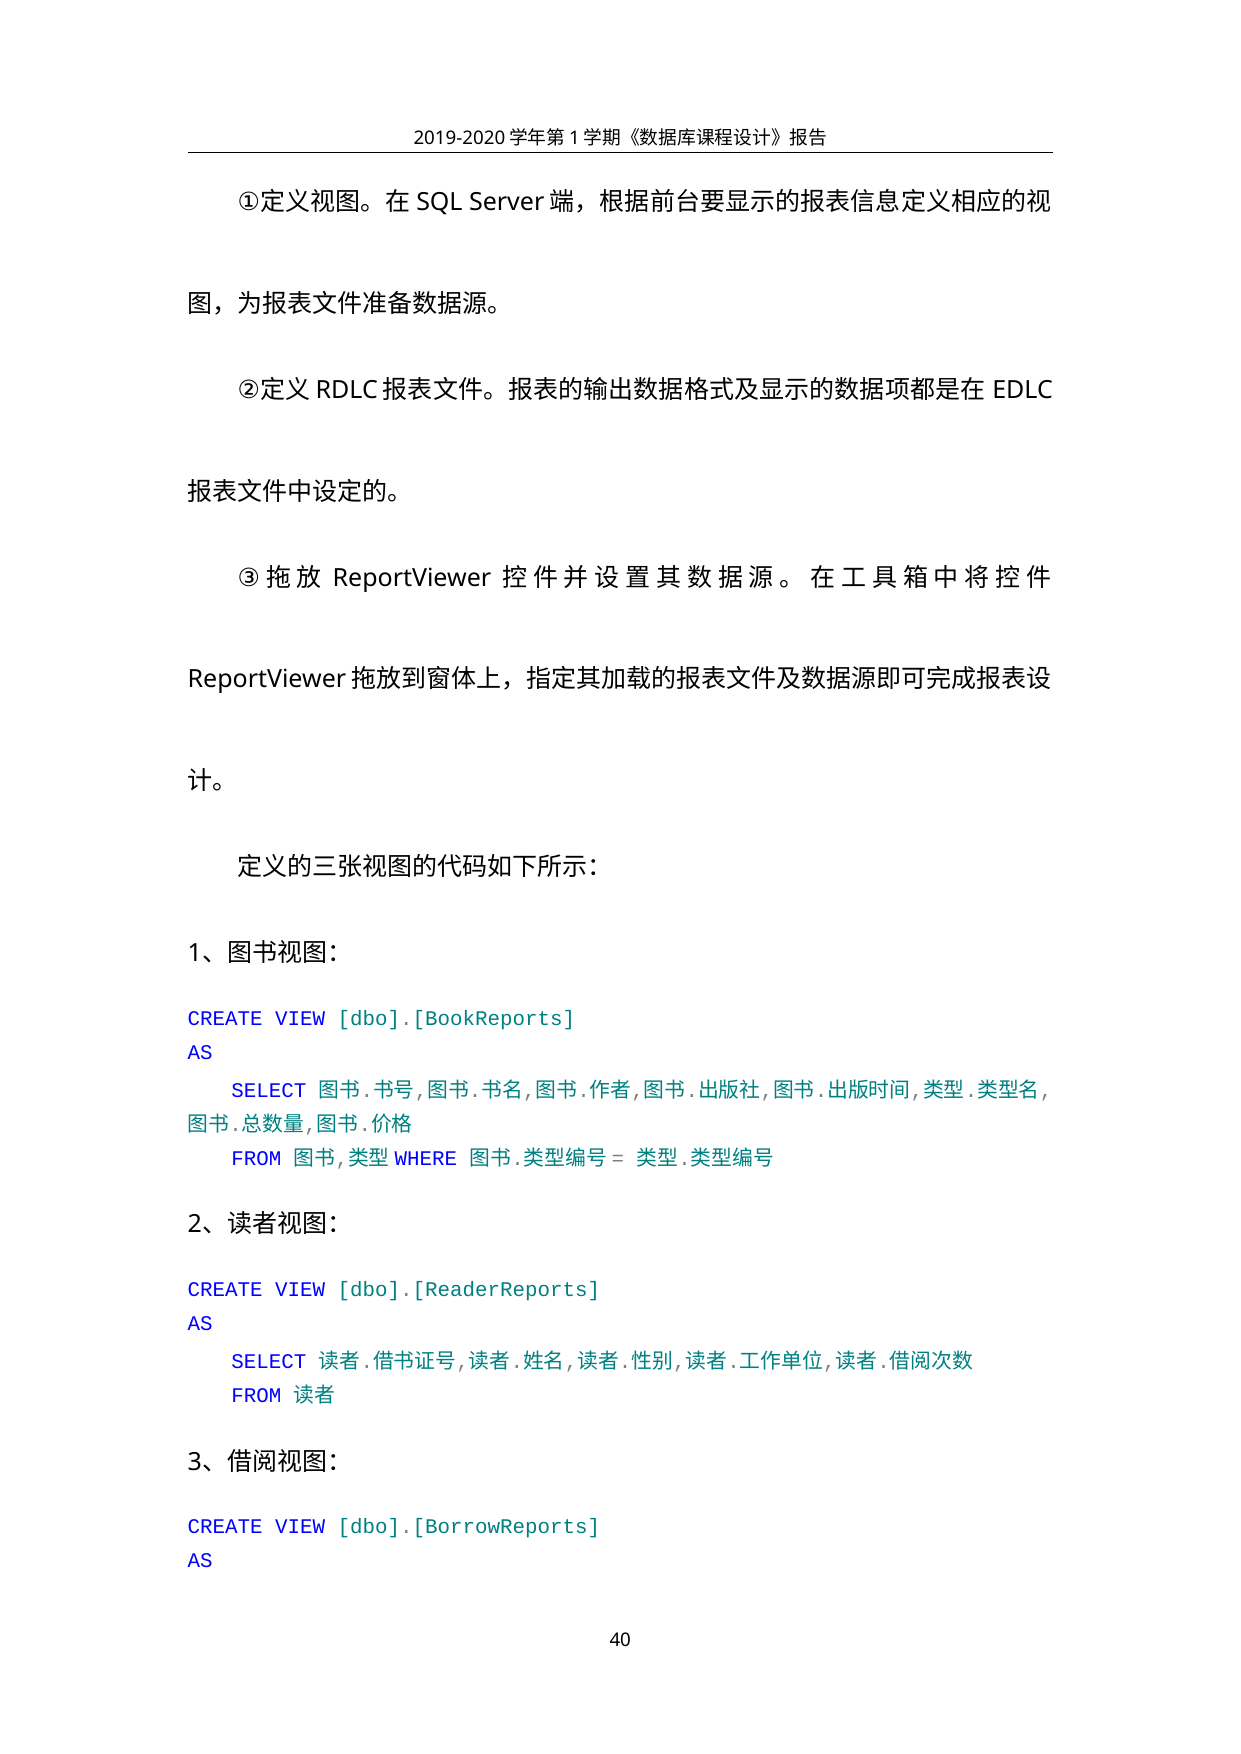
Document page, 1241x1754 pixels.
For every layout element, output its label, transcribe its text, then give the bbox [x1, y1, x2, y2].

text 1、图书视图： [187, 917, 1053, 985]
text AS [187, 1037, 1053, 1071]
text AS [187, 1545, 1053, 1579]
text CREATE VIEW [dbo].[BorrowReports] [187, 1511, 1053, 1545]
text SELECT 读者.借书证号,读者.姓名,读者.性别,读者.工作单位,读者.借阅次数 [187, 1342, 1053, 1376]
text FROM 读者 [187, 1376, 1053, 1410]
text 3、借阅视图： [187, 1425, 1053, 1493]
text ①定义视图。在SQL Server端，根据前台要显示的报表信息定义相应的视图，为报表文件准备数据源。 [187, 165, 1053, 335]
text SELECT 图书.书号,图书.书名,图书.作者,图书.出版社,图书.出版时间,类型.类型名,图书.总数量,图书.价格 [187, 1071, 1053, 1139]
text ③拖放ReportViewer控件并设置其数据源。在工具箱中将控件ReportViewer拖放到窗体上，指定其加载的报表文件及数据源即可完成报表设计。 [187, 541, 1053, 813]
text 2、读者视图： [187, 1188, 1053, 1256]
text AS [187, 1308, 1053, 1342]
text ②定义RDLC报表文件。报表的输出数据格式及显示的数据项都是在EDLC报表文件中设定的。 [187, 353, 1053, 523]
text FROM 图书,类型 WHERE 图书.类型编号 = 类型.类型编号 [187, 1139, 1053, 1173]
text CREATE VIEW [dbo].[ReaderReports] [187, 1274, 1053, 1308]
text 定义的三张视图的代码如下所示： [187, 831, 1053, 899]
text CREATE VIEW [dbo].[BookReports] [187, 1003, 1053, 1037]
